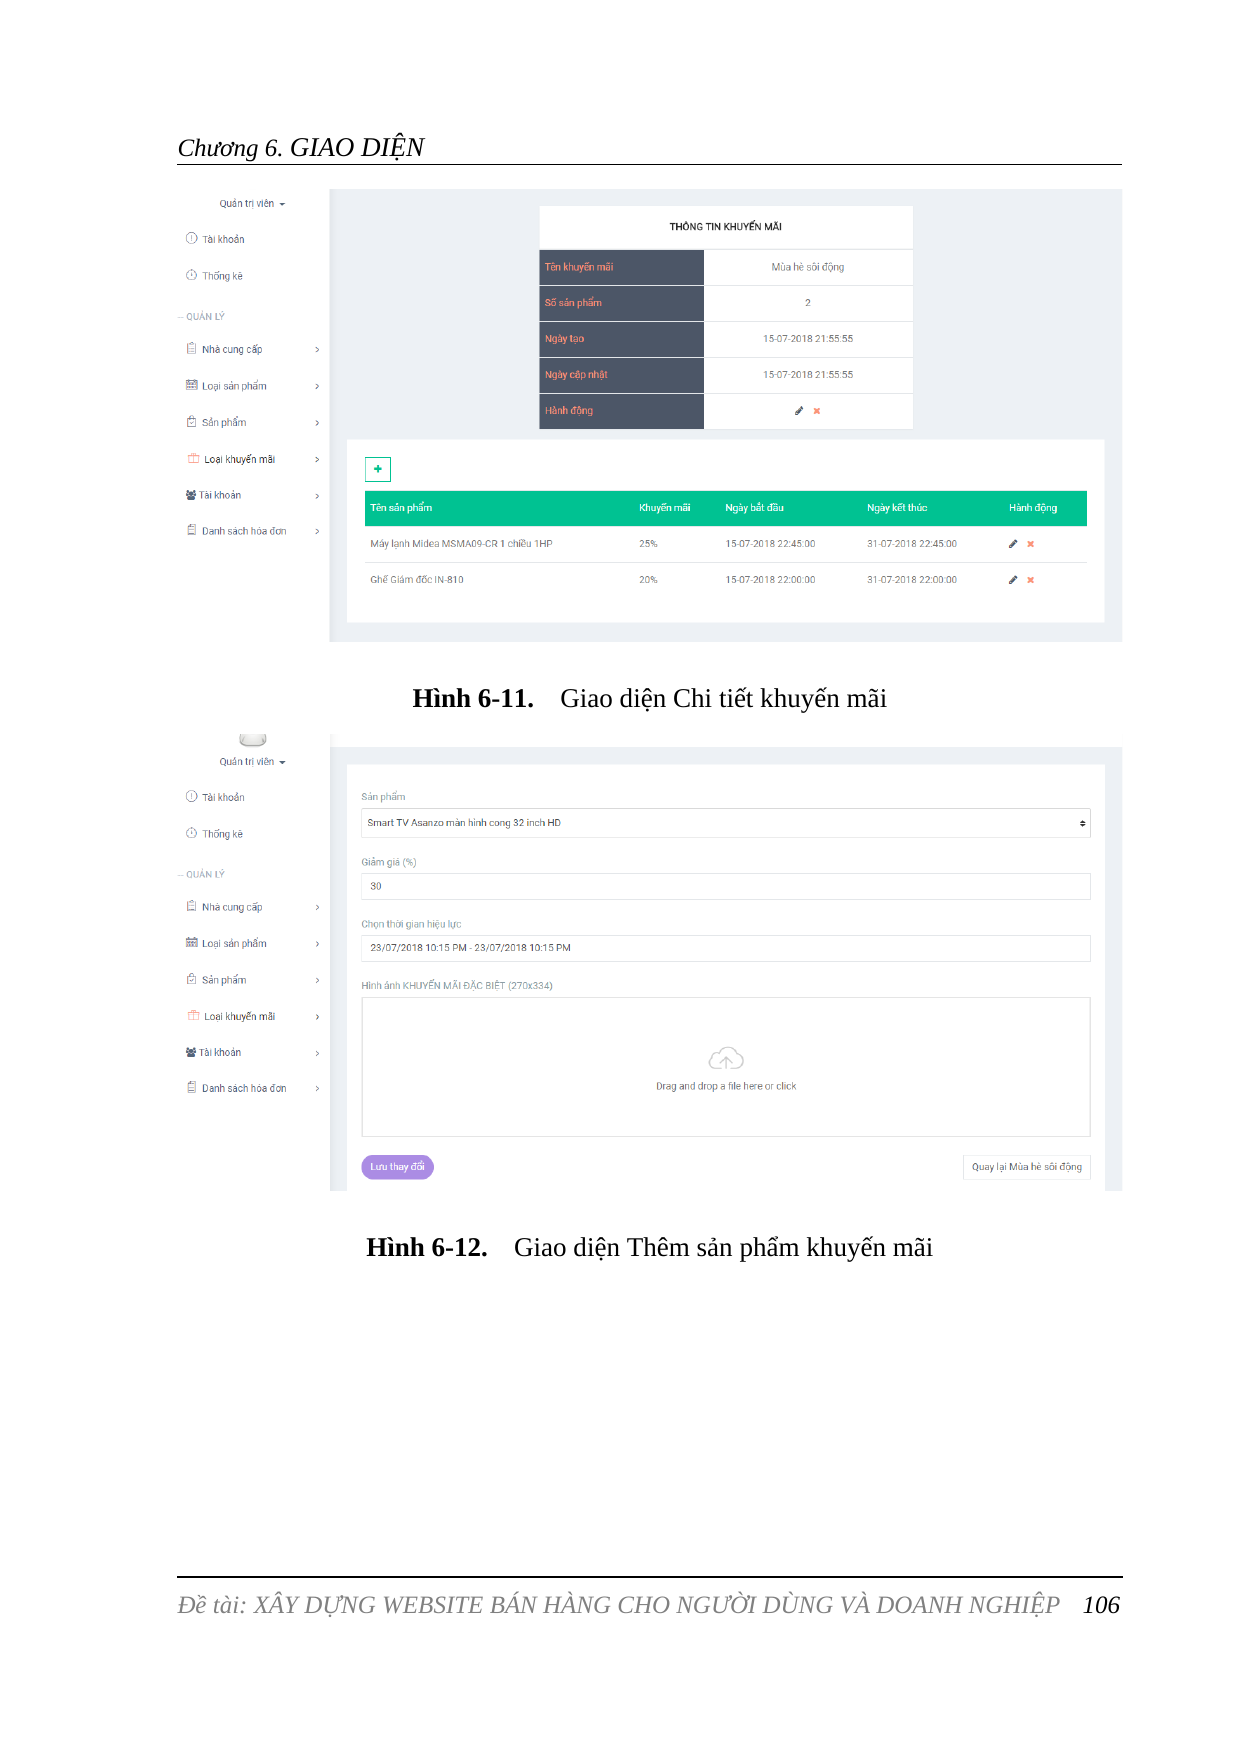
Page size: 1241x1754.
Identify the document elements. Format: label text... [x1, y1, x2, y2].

subtitle Giao diện Thêm sản phẩm khuyến mãi [177, 1231, 1122, 1263]
picture [177, 189, 1123, 642]
subtitle Giao diện Chi tiết khuyến mãi [177, 682, 1122, 713]
picture [177, 734, 1123, 1191]
